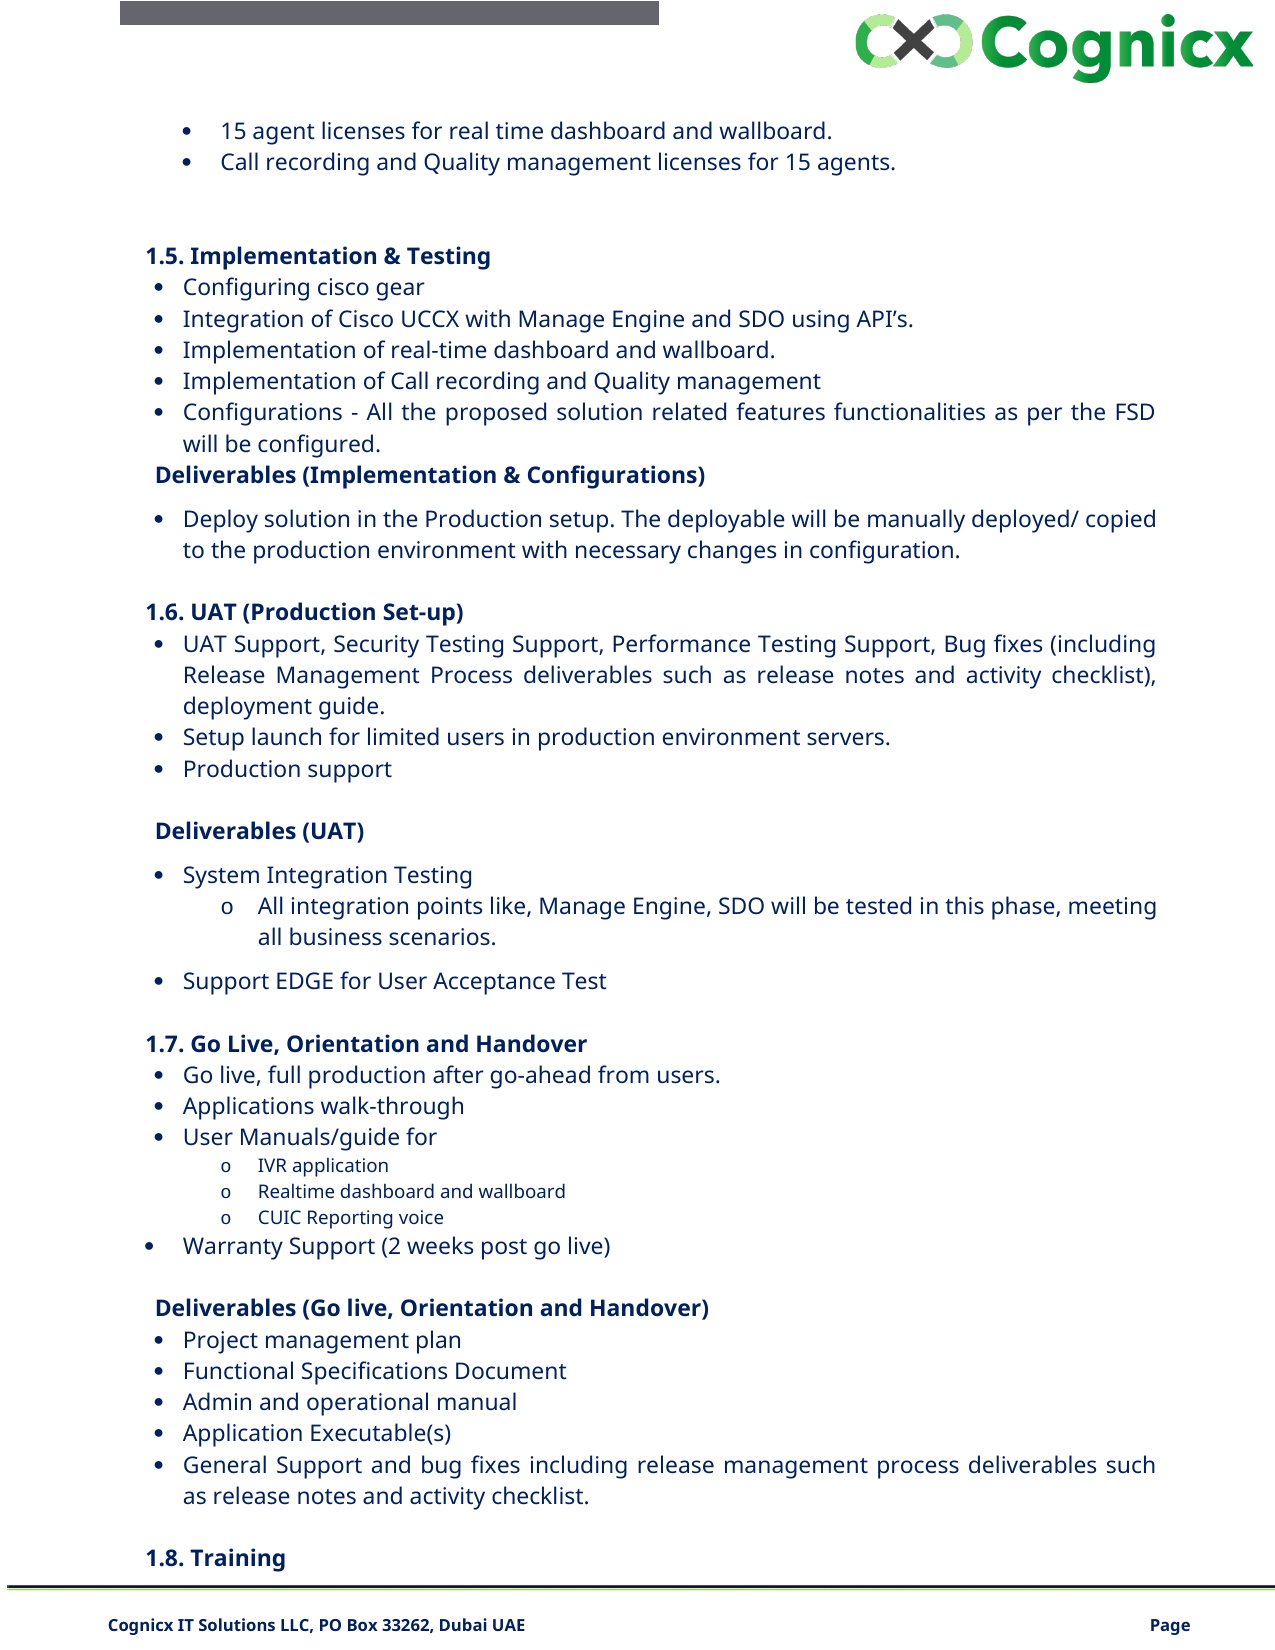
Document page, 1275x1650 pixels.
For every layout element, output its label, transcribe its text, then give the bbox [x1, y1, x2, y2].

list Integration of Cisco UCCX with Manage Engine and SDO using API’s. [154, 302, 1158, 334]
list Implementation & Testing [145, 240, 1158, 271]
list Implementation of real-time dashboard and wallboard. [154, 334, 1158, 365]
picture [120, 1, 659, 25]
text Deliverables (UAT) [154, 815, 1158, 846]
list Training [145, 1542, 1158, 1573]
list Application Executable(s) [154, 1417, 1158, 1448]
list Implementation of Call recording and Quality management [154, 365, 1158, 396]
list Go Live, Orientation and Handover [145, 1028, 1158, 1059]
list Deploy solution in the Production setup. The deployable will be manually deployed/ copied to the production environment with necessary changes in configuration. [154, 502, 1158, 565]
list Production support [154, 752, 1158, 784]
list Warranty Support (2 weeks post go live) [145, 1230, 1158, 1261]
picture [855, 14, 1254, 83]
list System Integration Testing [154, 859, 1158, 890]
list Call recording and Quality management licenses for 15 agents. [183, 146, 1158, 177]
list Configurations - All the proposed solution related features functionalities as per the FSD will be configured. [154, 396, 1158, 459]
list All integration points like, Manage Engine, SDO will be tested in this phase, meeting all business scenarios. [220, 890, 1158, 953]
list Setup launch for limited users in production environment servers. [154, 721, 1158, 752]
list UAT (Production Set-up) [145, 596, 1158, 627]
list CUIC Reporting voice [220, 1204, 1158, 1230]
text Deliverables (Go live, Orientation and Handover) [154, 1292, 1158, 1323]
list Applications walk-through [154, 1090, 1158, 1121]
list User Manuals/guide for [154, 1121, 1158, 1153]
list UAT Support, Security Testing Support, Performance Testing Support, Bug fixes (including Release Management Process deliverables such as release notes and activity checklist), deployment guide. [154, 627, 1158, 721]
list Project management plan [154, 1323, 1158, 1355]
list Admin and operational manual [154, 1386, 1158, 1417]
picture [2, 1584, 1275, 1592]
list Go live, full production after go-ahead from users. [154, 1059, 1158, 1090]
list 15 agent licenses for real time dashboard and wallboard. [183, 115, 1158, 146]
list IVR application [220, 1153, 1158, 1178]
text Deliverables (Implementation & Configurations) [154, 459, 1158, 490]
list Functional Specifications Document [154, 1355, 1158, 1386]
list Realtime dashboard and wallboard [220, 1178, 1158, 1204]
list Support EDGE for User Acceptance Test [154, 965, 1158, 996]
list General Support and bug fixes including release management process deliverables such as release notes and activity checklist. [154, 1448, 1158, 1511]
list Configuring cisco gear [154, 271, 1158, 302]
